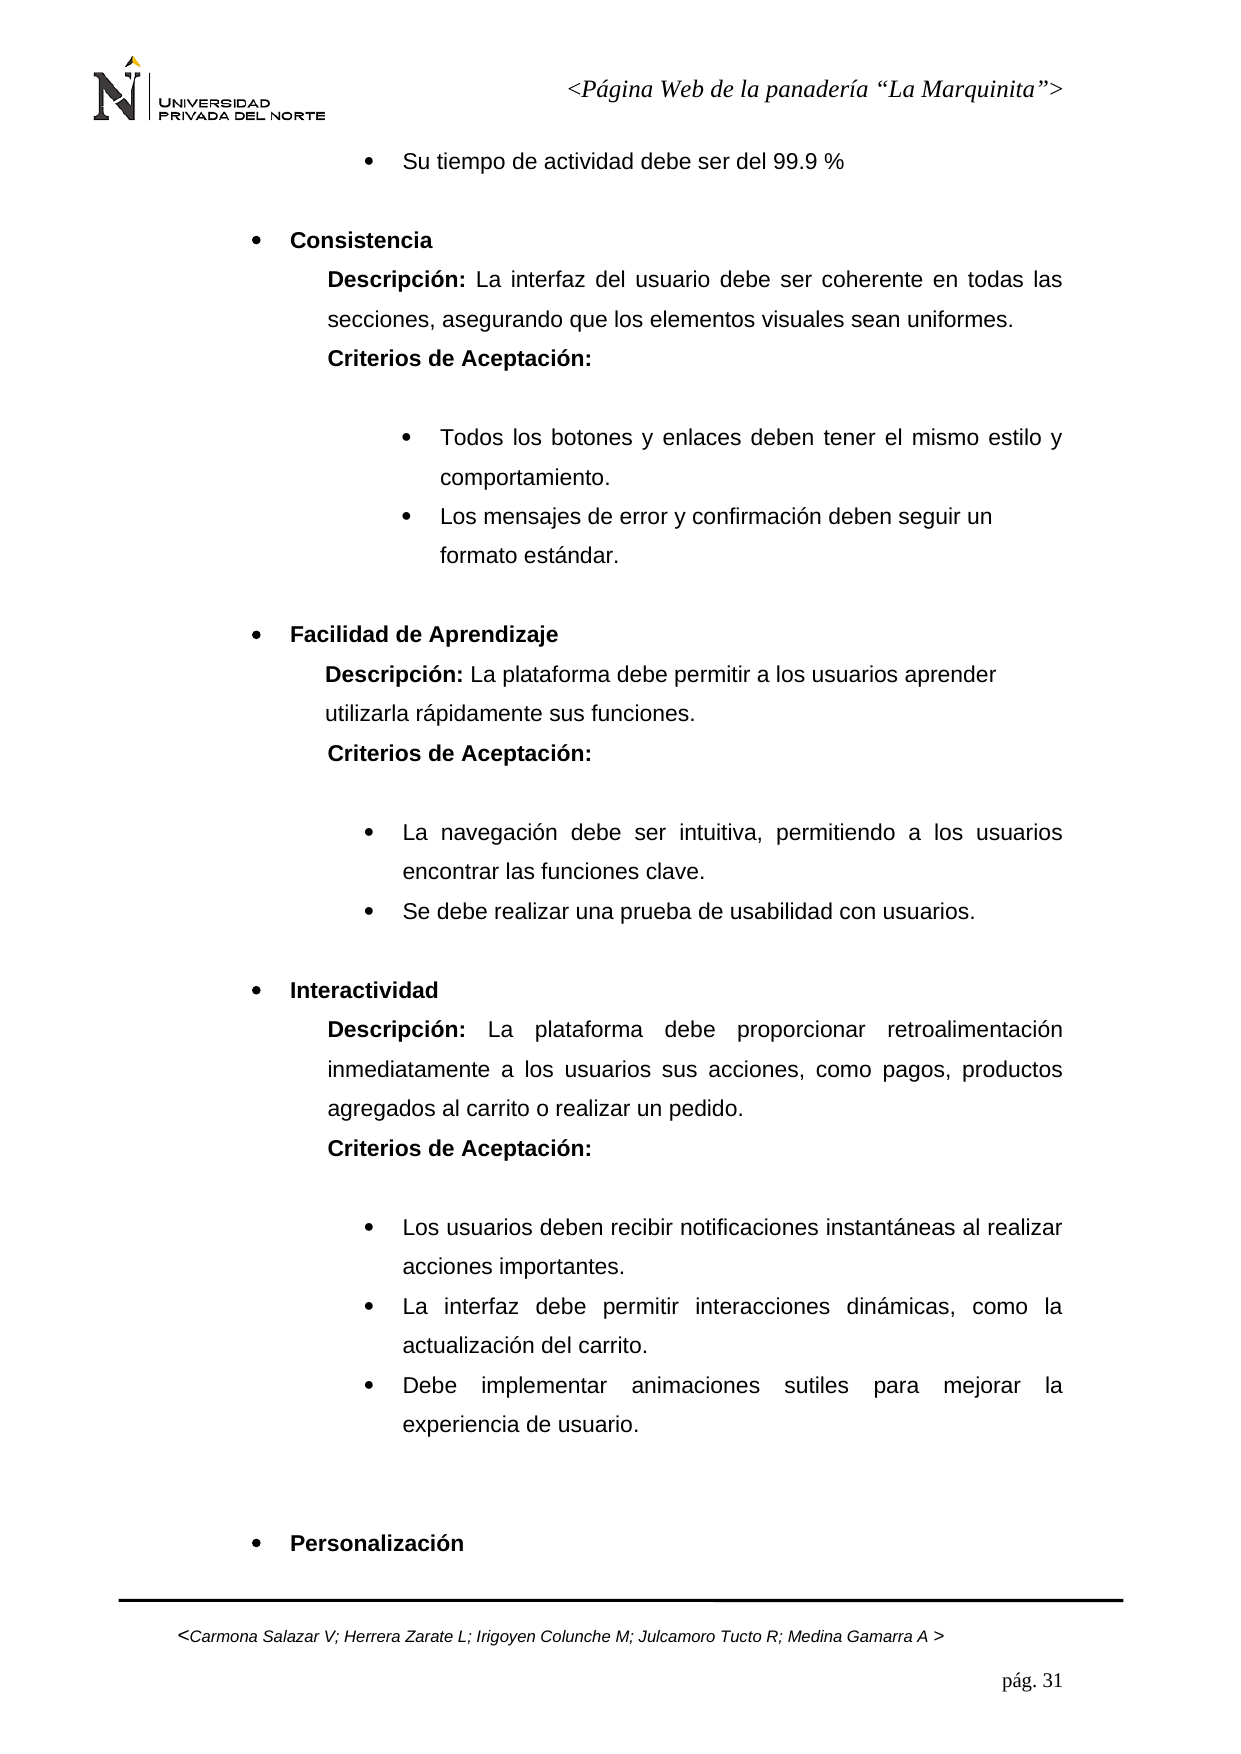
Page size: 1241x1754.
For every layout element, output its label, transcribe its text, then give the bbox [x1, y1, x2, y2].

list Todos los botones y enlaces deben tener el mismo estilo y comportamiento. [402, 424, 1063, 490]
picture [90, 56, 329, 124]
list Criterios de Aceptación: [327, 740, 1063, 766]
list Descripción: La plataforma debe permitir a los usuarios aprender utilizarla rápidamente sus funciones. [325, 661, 1063, 727]
list Se debe realizar una prueba de usabilidad con usuarios. [365, 898, 1063, 924]
list La navegación debe ser intuitiva, permitiendo a los usuarios encontrar las funciones clave. [365, 819, 1063, 885]
list Descripción: La interfaz del usuario debe ser coherente en todas las secciones, asegurando que los elementos visuales sean uniformes. [327, 266, 1063, 332]
list Su tiempo de actividad debe ser del 99.9 % [365, 148, 1063, 174]
list Descripción: La plataforma debe proporcionar retroalimentación inmediatamente a los usuarios sus acciones, como pagos, productos agregados al carrito o realizar un pedido. [327, 1016, 1063, 1122]
list Los mensajes de error y confirmación deben seguir un formato estándar. [402, 503, 1063, 569]
list Criterios de Aceptación: [327, 1135, 1063, 1161]
list Criterios de Aceptación: [327, 345, 1063, 371]
list La interfaz debe permitir interacciones dinámicas, como la actualización del carrito. [365, 1293, 1063, 1358]
list Consistencia [252, 227, 1063, 253]
list Personalización [252, 1529, 1063, 1556]
list Facilidad de Aprendizaje [252, 621, 1063, 648]
list Interactividad [252, 977, 1063, 1003]
list Los usuarios deben recibir notificaciones instantáneas al realizar acciones importantes. [365, 1214, 1063, 1279]
list Debe implementar animaciones sutiles para mejorar la experiencia de usuario. [365, 1372, 1063, 1437]
